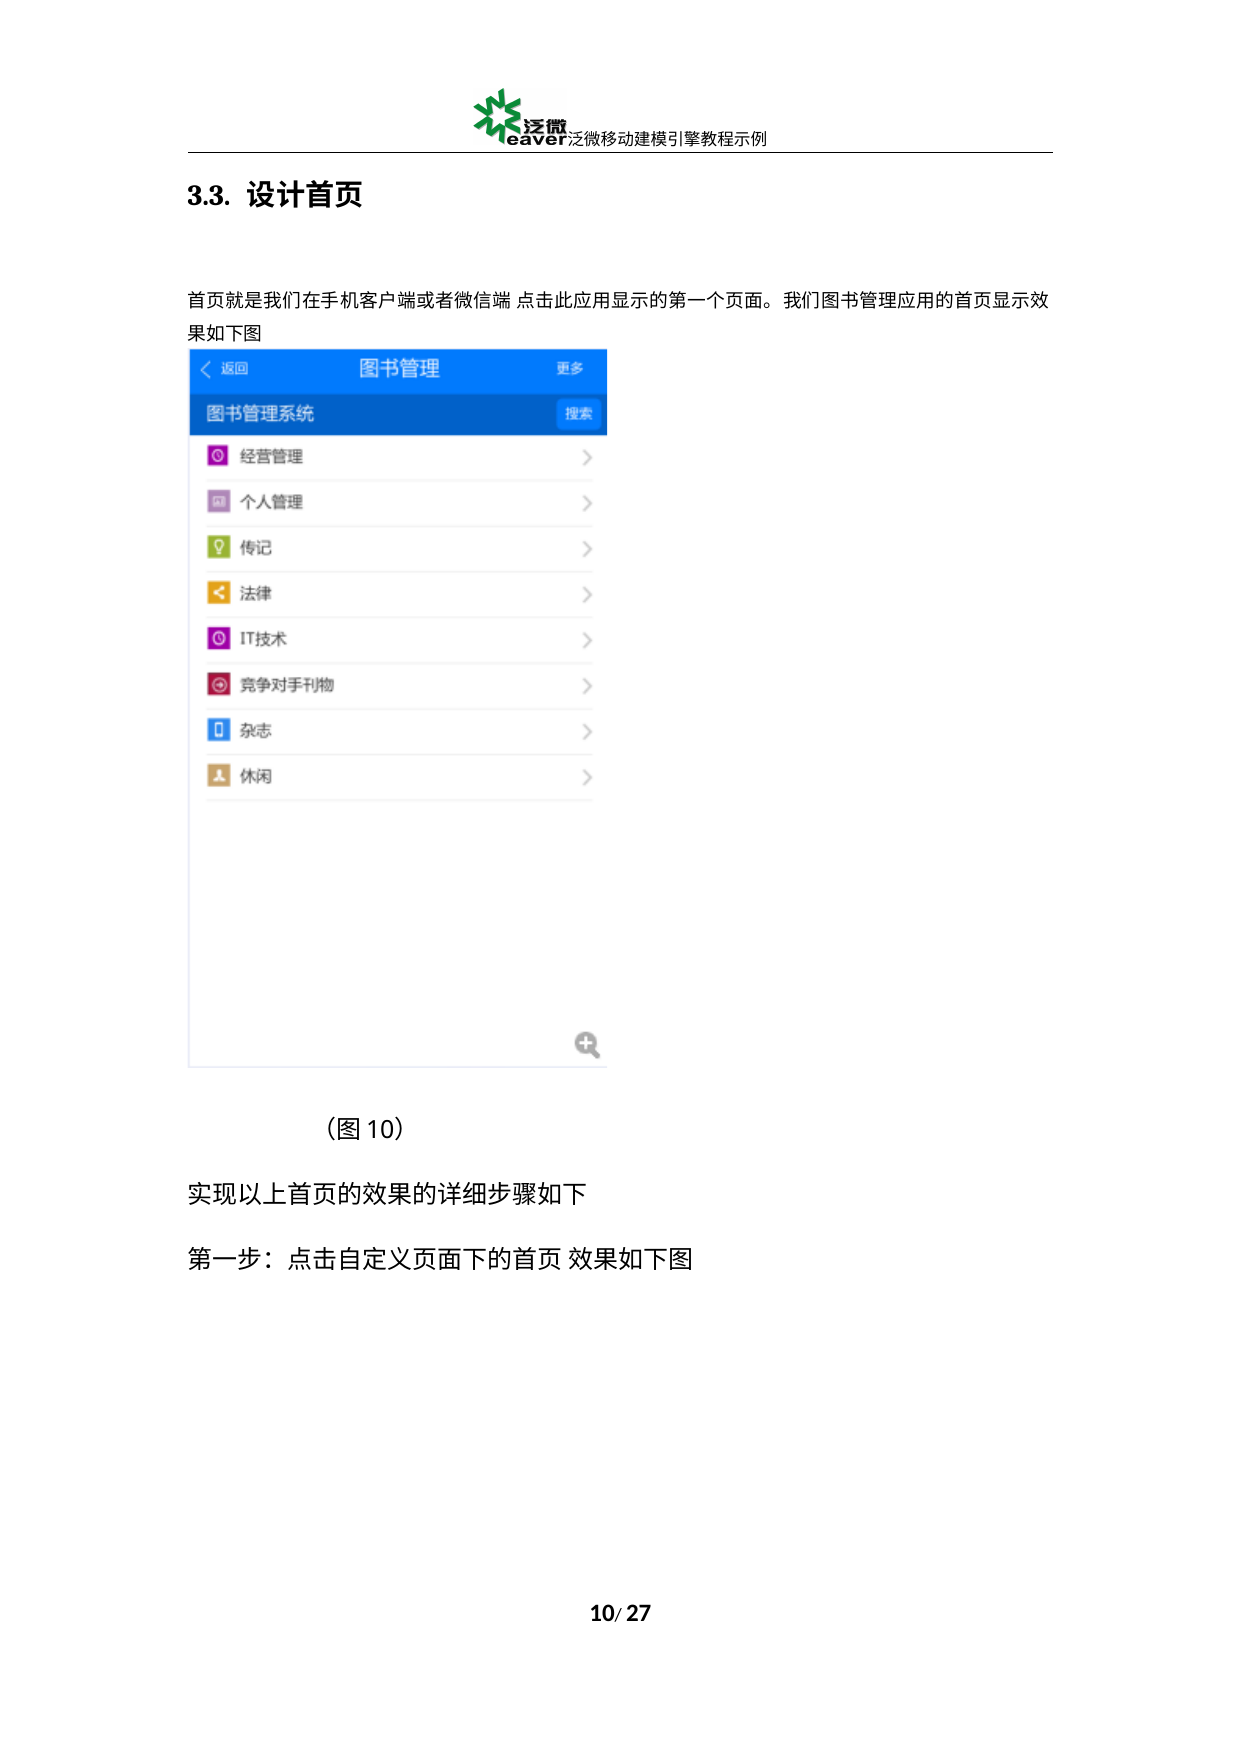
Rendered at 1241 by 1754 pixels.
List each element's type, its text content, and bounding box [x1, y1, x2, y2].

text （图10） [187, 1096, 1053, 1161]
text 首页就是我们在手机客户端或者微信端 点击此应用显示的第一个页面。我们图书管理应用的首页显示效果如下图 [187, 283, 1053, 348]
text 第一步：点击自定义页面下的首页 效果如下图 [187, 1226, 1053, 1291]
picture [473, 88, 567, 145]
subtitle 设计首页 [187, 160, 1053, 225]
picture [187, 348, 608, 1068]
text 实现以上首页的效果的详细步骤如下 [187, 1161, 1053, 1226]
